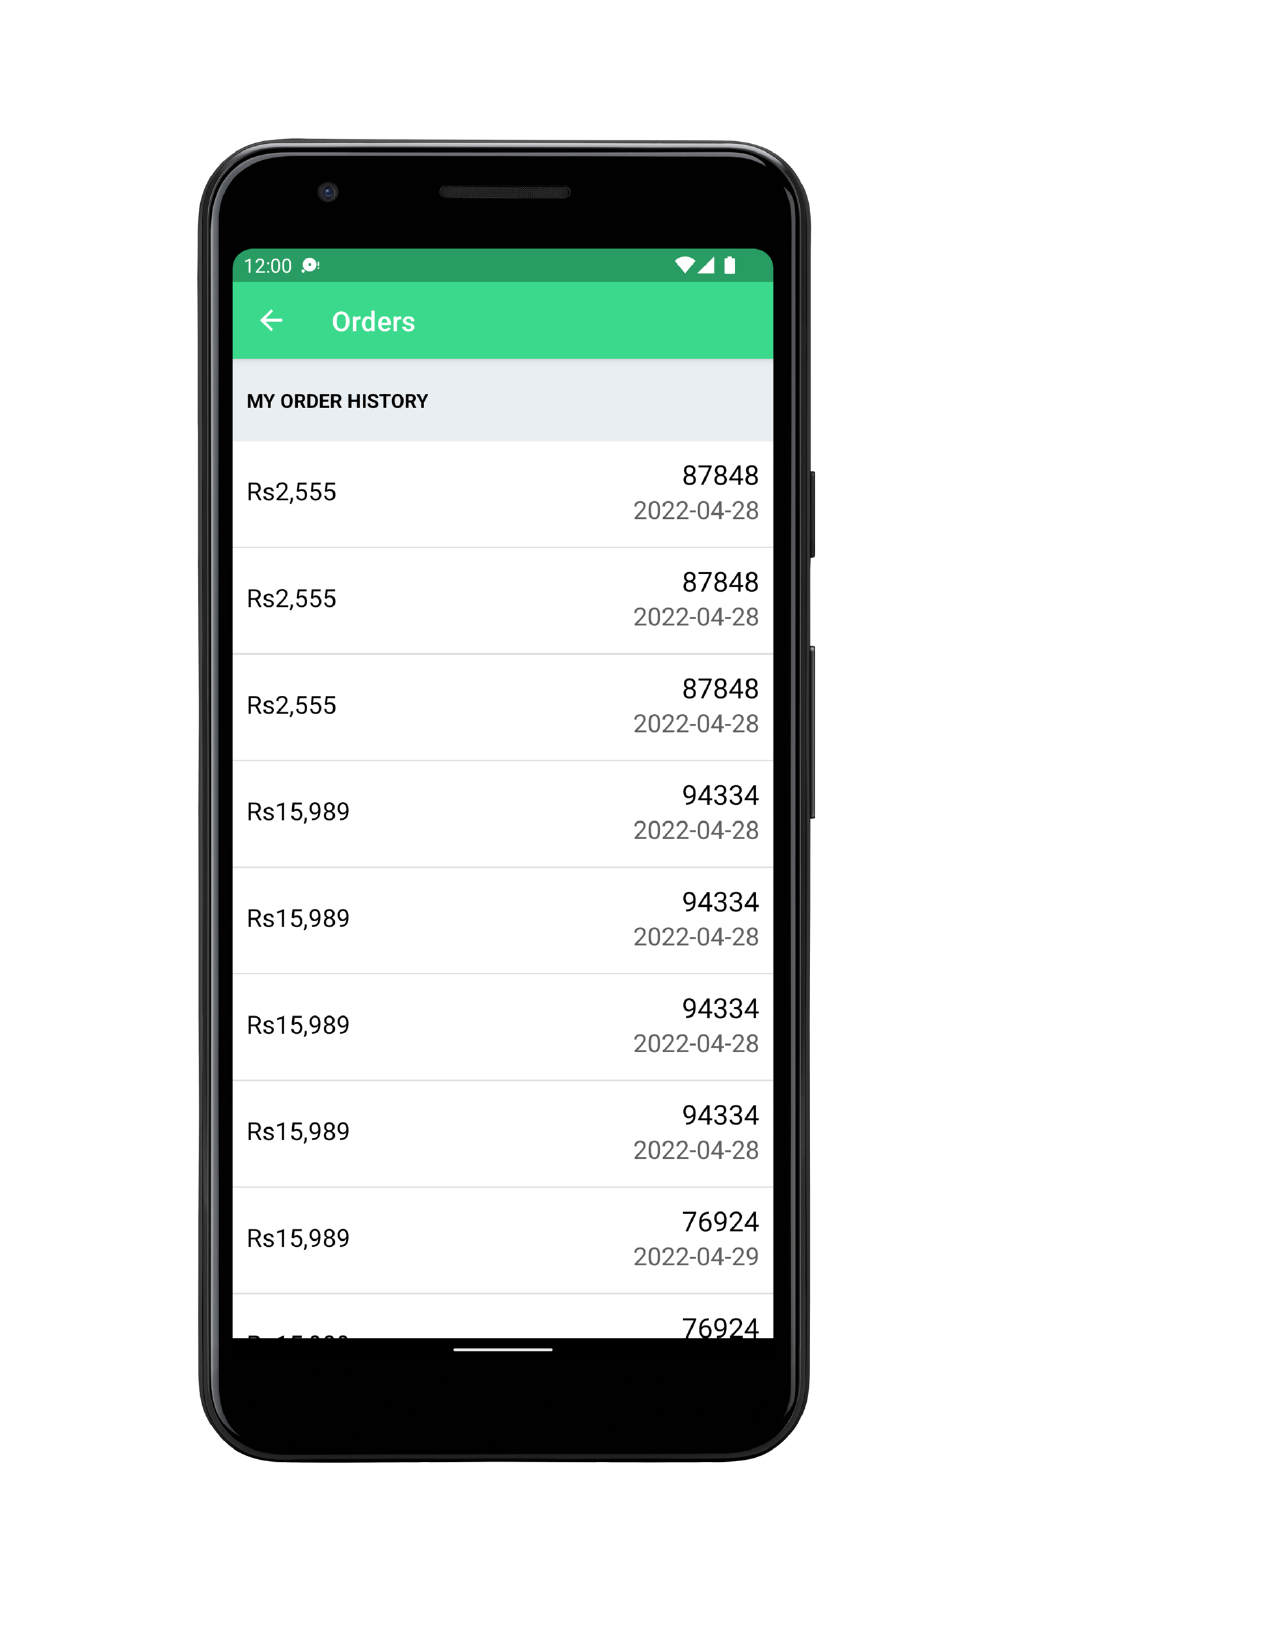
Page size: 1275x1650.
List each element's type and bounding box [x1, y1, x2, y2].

picture [197, 138, 816, 1463]
